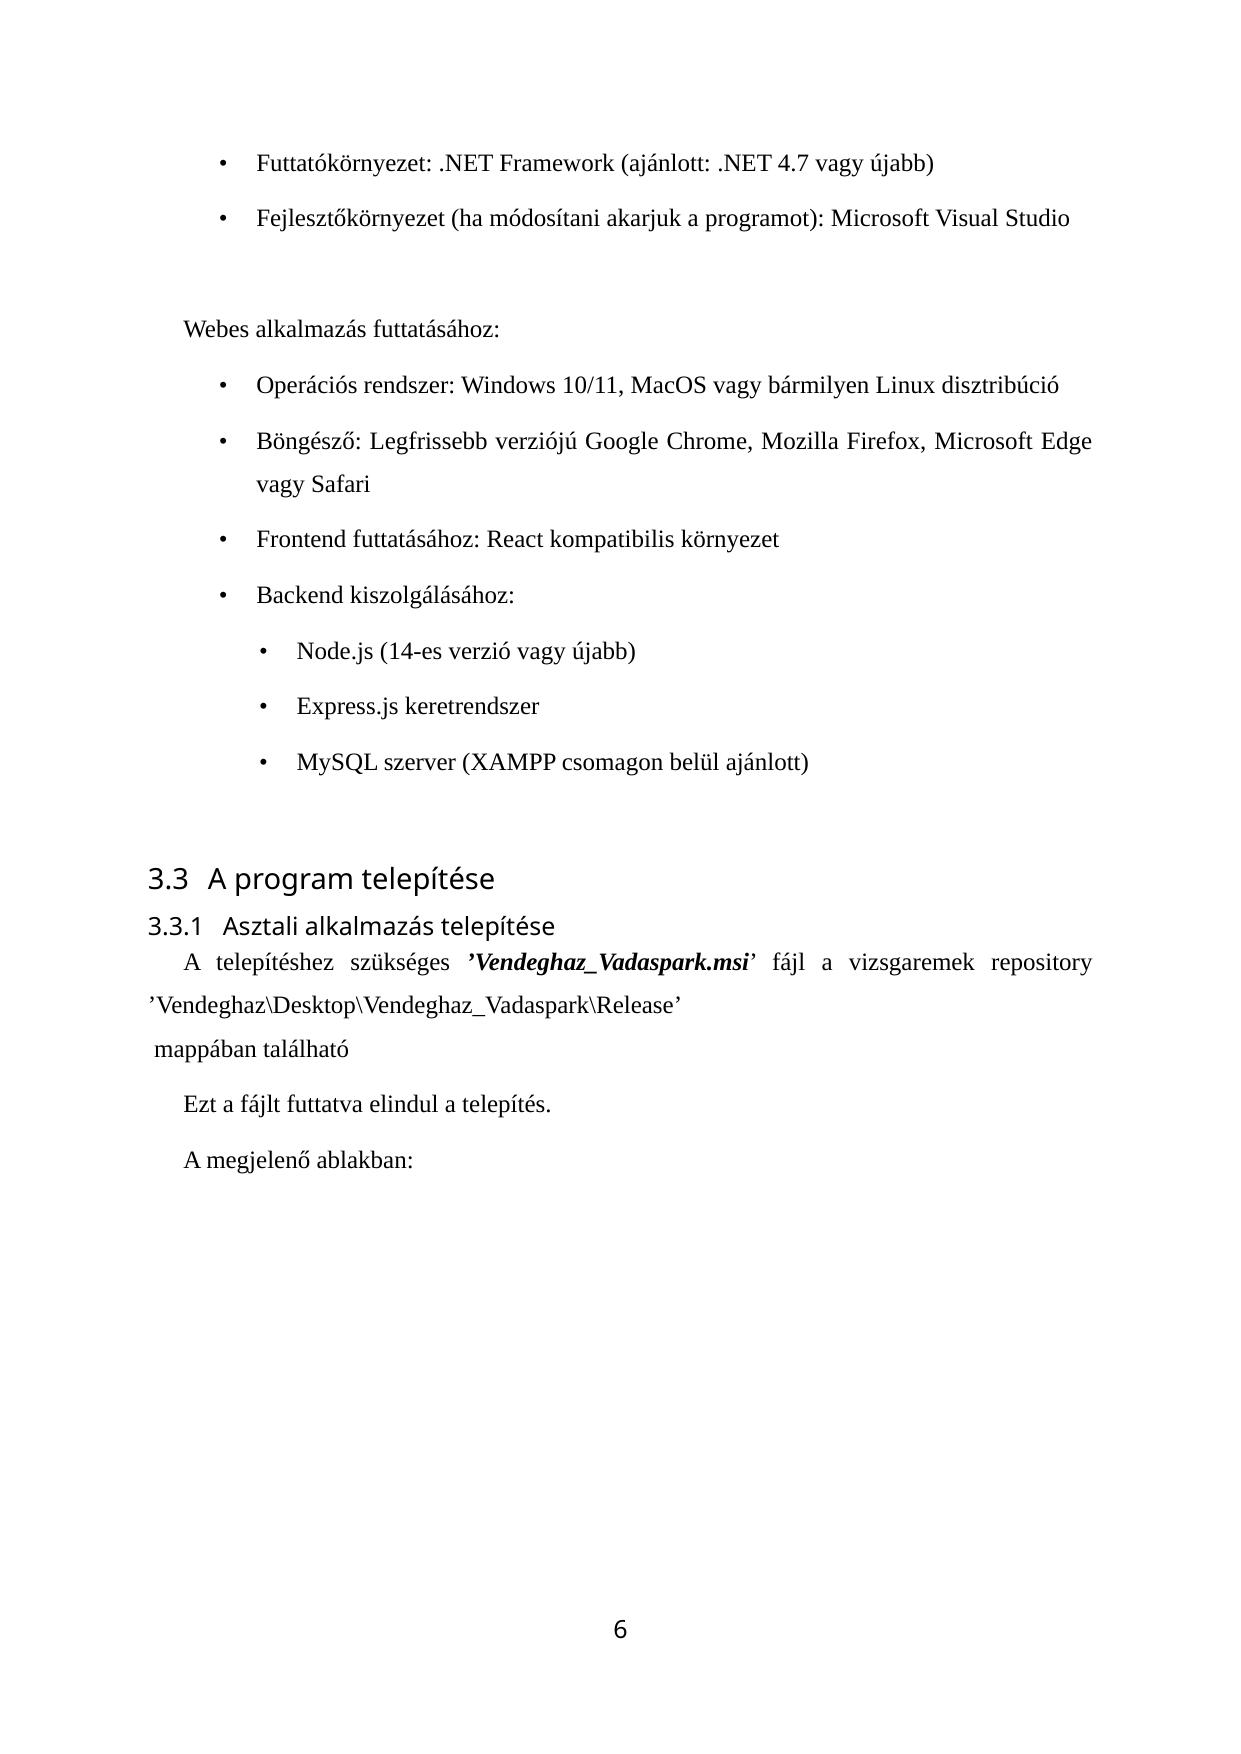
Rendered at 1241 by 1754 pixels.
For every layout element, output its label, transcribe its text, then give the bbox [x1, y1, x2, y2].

list Böngésző: Legfrissebb verziójú Google Chrome, Mozilla Firefox, Microsoft Edge vagy Safari [218, 426, 1093, 498]
text A megjelenő ablakban: [148, 1145, 1093, 1174]
list Fejlesztőkörnyezet (ha módosítani akarjuk a programot): Microsoft Visual Studio [218, 203, 1093, 232]
text Ezt a fájlt futtatva elindul a telepítés. [148, 1089, 1093, 1118]
list Backend kiszolgálásához: [218, 580, 1093, 609]
text Webes alkalmazás futtatásához: [148, 314, 1093, 343]
list Node.js (14-es verzió vagy újabb) [259, 636, 1093, 664]
text A telepítéshez szükséges ’Vendeghaz_Vadaspark.msi’ fájl a vizsgaremek repository ’Vendeghaz\Desktop\Vendeghaz_Vadaspark\Release’ mappában található [148, 947, 1093, 1062]
list Frontend futtatásához: React kompatibilis környezet [218, 524, 1093, 553]
list Operációs rendszer: Windows 10/11, MacOS vagy bármilyen Linux disztribúció [218, 370, 1093, 399]
list Express.js keretrendszer [259, 691, 1093, 720]
subtitle Asztali alkalmazás telepítése [148, 908, 1093, 942]
subtitle A program telepítése [148, 858, 1093, 898]
list Futtatókörnyezet: .NET Framework (ajánlott: .NET 4.7 vagy újabb) [218, 148, 1093, 176]
list MySQL szerver (XAMPP csomagon belül ajánlott) [259, 747, 1093, 776]
